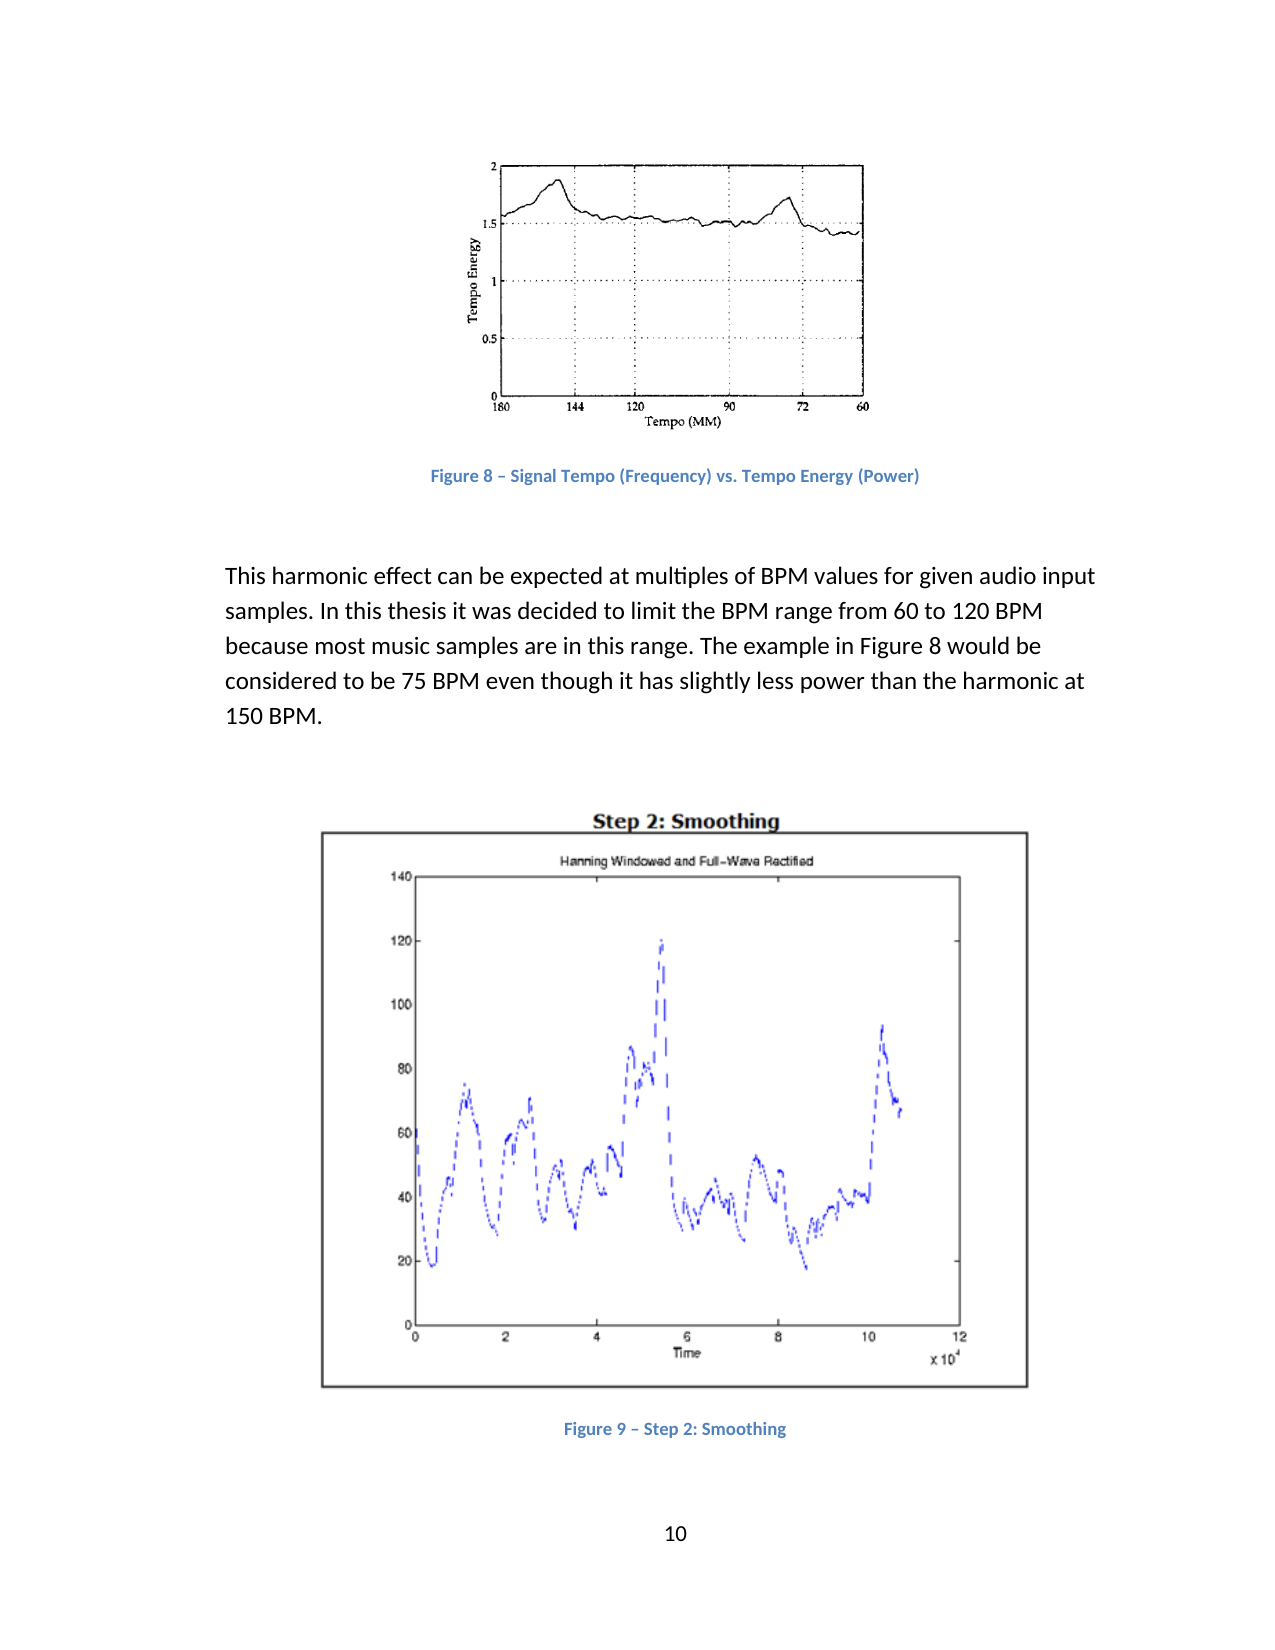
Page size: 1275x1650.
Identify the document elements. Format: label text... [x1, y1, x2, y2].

picture [452, 150, 898, 439]
text This harmonic effect can be expected at multiples of BPM values for given audio input samples. In this thesis it was decided to limit the BPM range from 60 to 120 BPM because most music samples are in this range. The example in Figure 8 would be considered to be 75 BPM even though it has slightly less power than the harmonic at 150 BPM. [225, 561, 1125, 731]
picture [317, 812, 1033, 1392]
